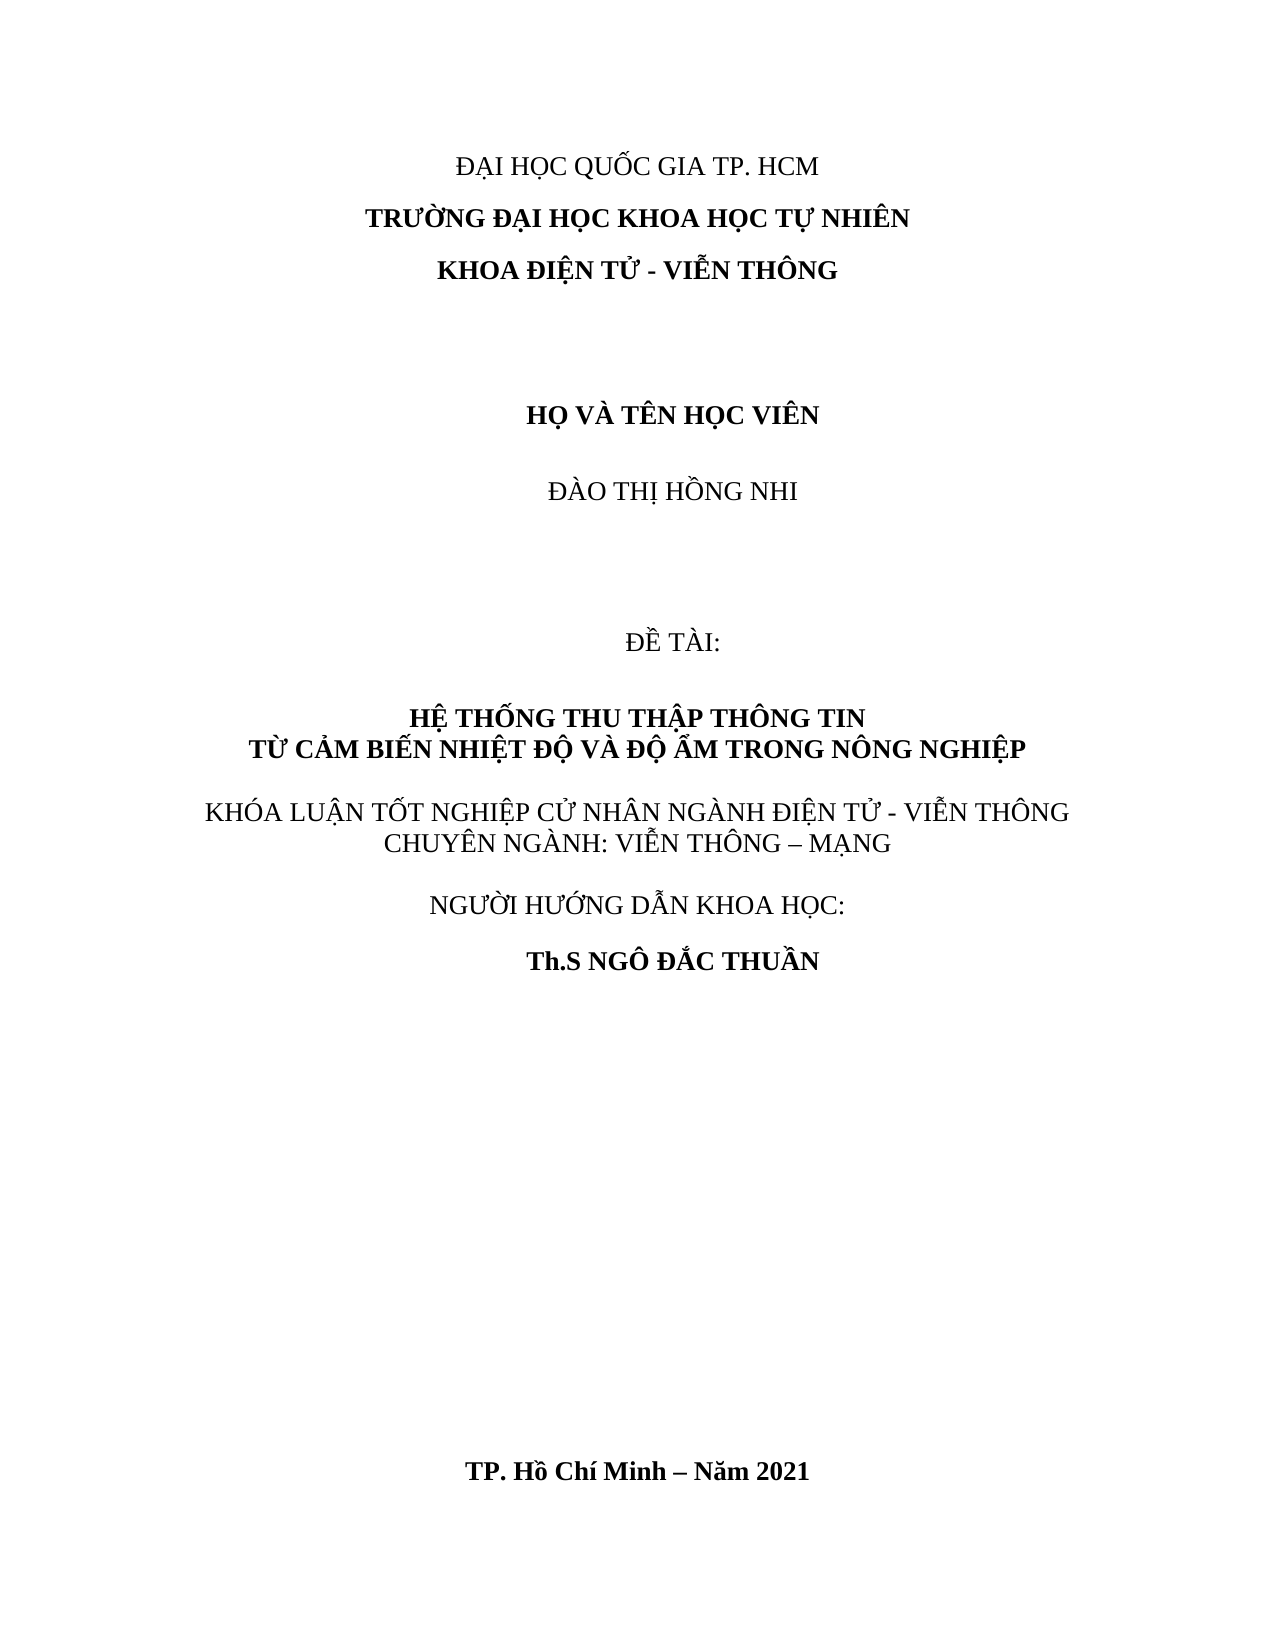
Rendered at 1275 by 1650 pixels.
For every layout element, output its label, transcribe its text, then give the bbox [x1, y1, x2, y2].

text HỌ VÀ TÊN HỌC VIÊN [150, 399, 1125, 430]
text NGƯỜI HƯỚNG DẪN KHOA HỌC: [150, 889, 1125, 920]
text KHOA ĐIỆN TỬ - VIỄN THÔNG [150, 254, 1125, 285]
text ĐẠI HỌC QUỐC GIA TP. HCM [150, 150, 1125, 181]
text ĐỀ TÀI: [150, 627, 1125, 658]
text CHUYÊN NGÀNH: VIỄN THÔNG – MẠNG [150, 827, 1125, 858]
text TỪ CẢM BIẾN NHIỆT ĐỘ VÀ ĐỘ ẨM TRONG NÔNG NGHIỆP [150, 733, 1125, 765]
text Th.S NGÔ ĐẮC THUẦN [150, 945, 1125, 977]
text KHÓA LUẬN TỐT NGHIỆP CỬ NHÂN NGÀNH ĐIỆN TỬ - VIỄN THÔNG [150, 796, 1125, 827]
text TP. Hồ Chí Minh – Năm 2021 [150, 1455, 1125, 1486]
text ĐÀO THỊ HỒNG NHI [150, 475, 1125, 506]
text TRƯỜNG ĐẠI HỌC KHOA HỌC TỰ NHIÊN [150, 202, 1125, 233]
text HỆ THỐNG THU THẬP THÔNG TIN [150, 702, 1125, 733]
